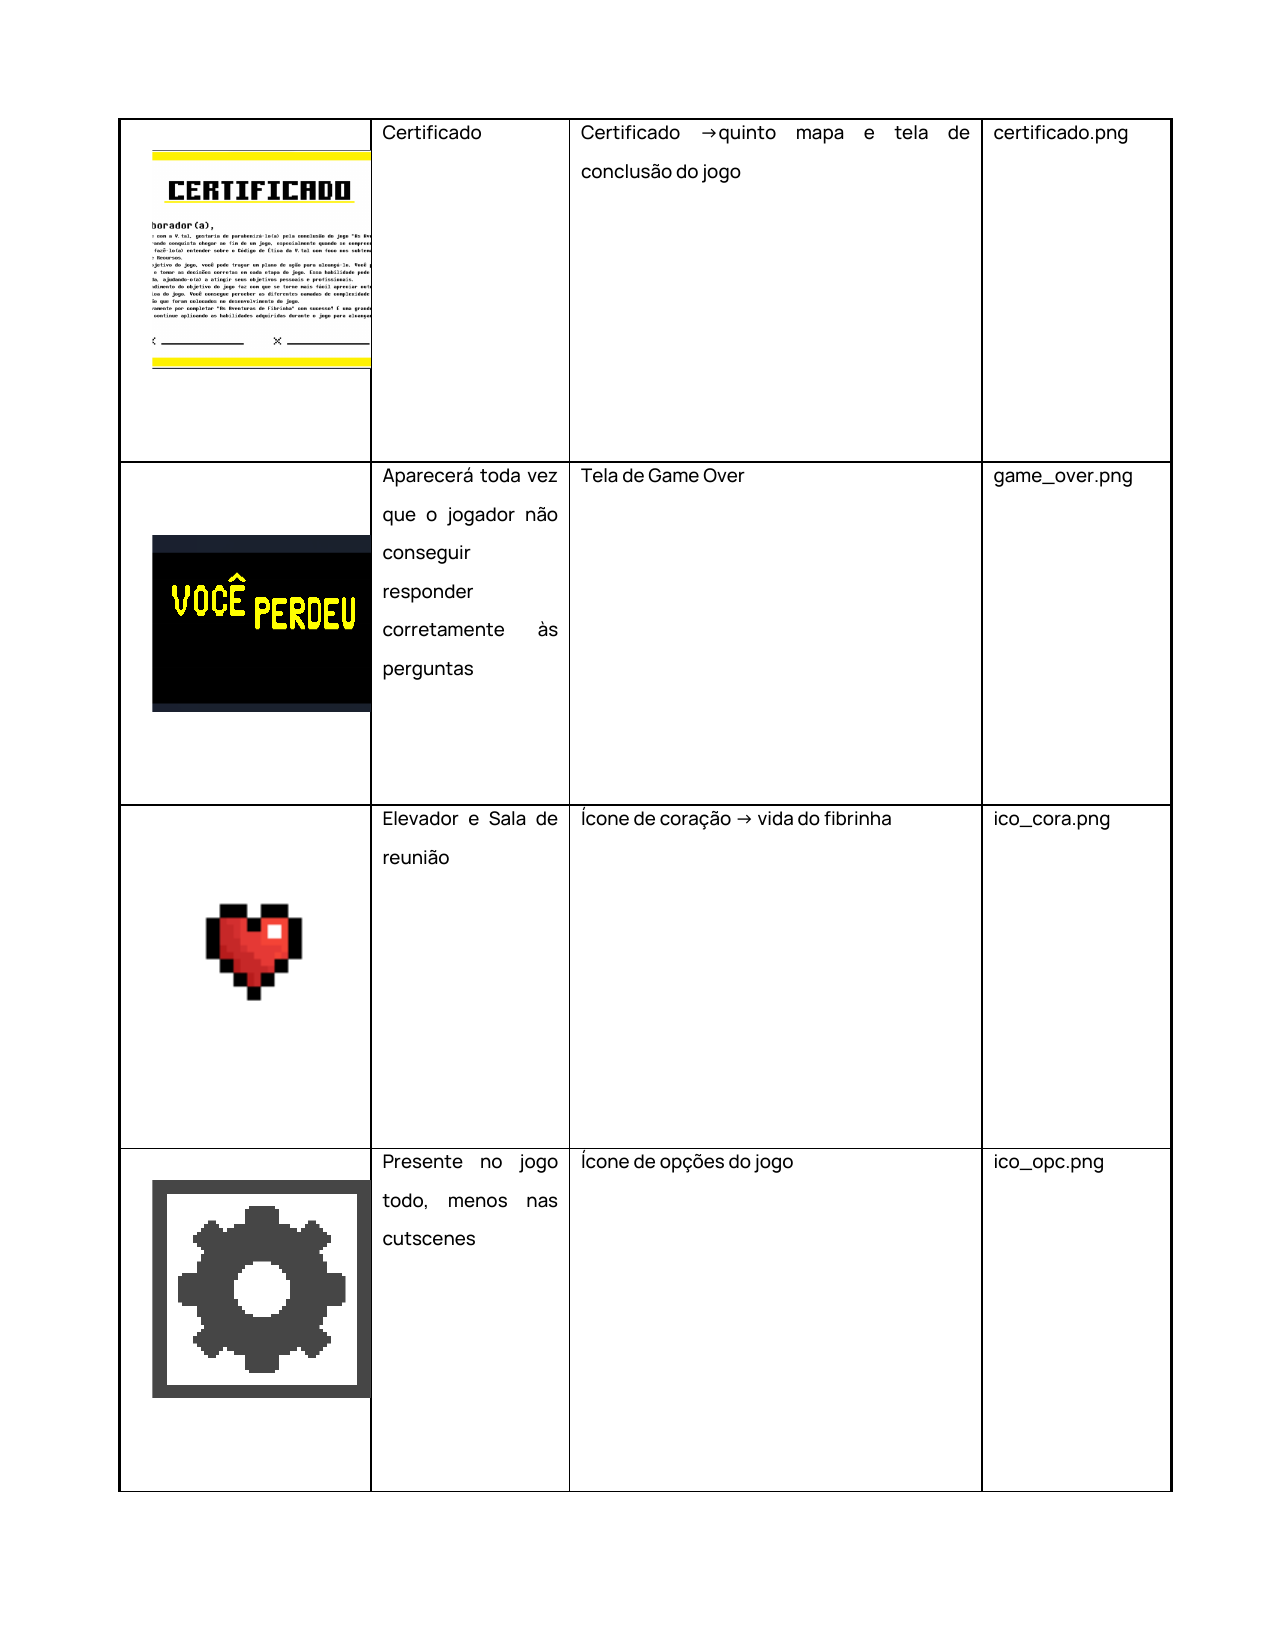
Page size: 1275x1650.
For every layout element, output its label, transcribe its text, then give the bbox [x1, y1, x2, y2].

picture [152, 1180, 371, 1398]
table_cell Ícone de opções do jogo [570, 1149, 981, 1491]
table_cell Certificado [372, 120, 569, 461]
picture [152, 535, 371, 712]
table_cell Elevador e Sala de reunião [372, 806, 569, 1147]
table_cell ico_cora.png [983, 806, 1170, 1147]
table_cell Presente no jogo todo, menos nas cutscenes [372, 1149, 569, 1491]
picture [152, 837, 371, 1055]
table_cell ico_opc.png [983, 1149, 1170, 1491]
table_cell Ícone de coração -> vida do fibrinha [570, 806, 981, 1147]
table_cell certificado.png [983, 120, 1170, 461]
table_cell Tela de Game Over [570, 463, 981, 804]
table_cell [121, 120, 370, 461]
table_cell [121, 1149, 370, 1491]
table_cell [121, 806, 370, 1147]
table_cell game_over.png [983, 463, 1170, 804]
table_cell Certificado ->quinto mapa e tela de conclusão do jogo [570, 120, 981, 461]
table_cell [121, 463, 370, 804]
table_cell Aparecerá toda vez que o jogador não conseguir responder corretamente às perguntas [372, 463, 569, 804]
picture [152, 150, 371, 369]
